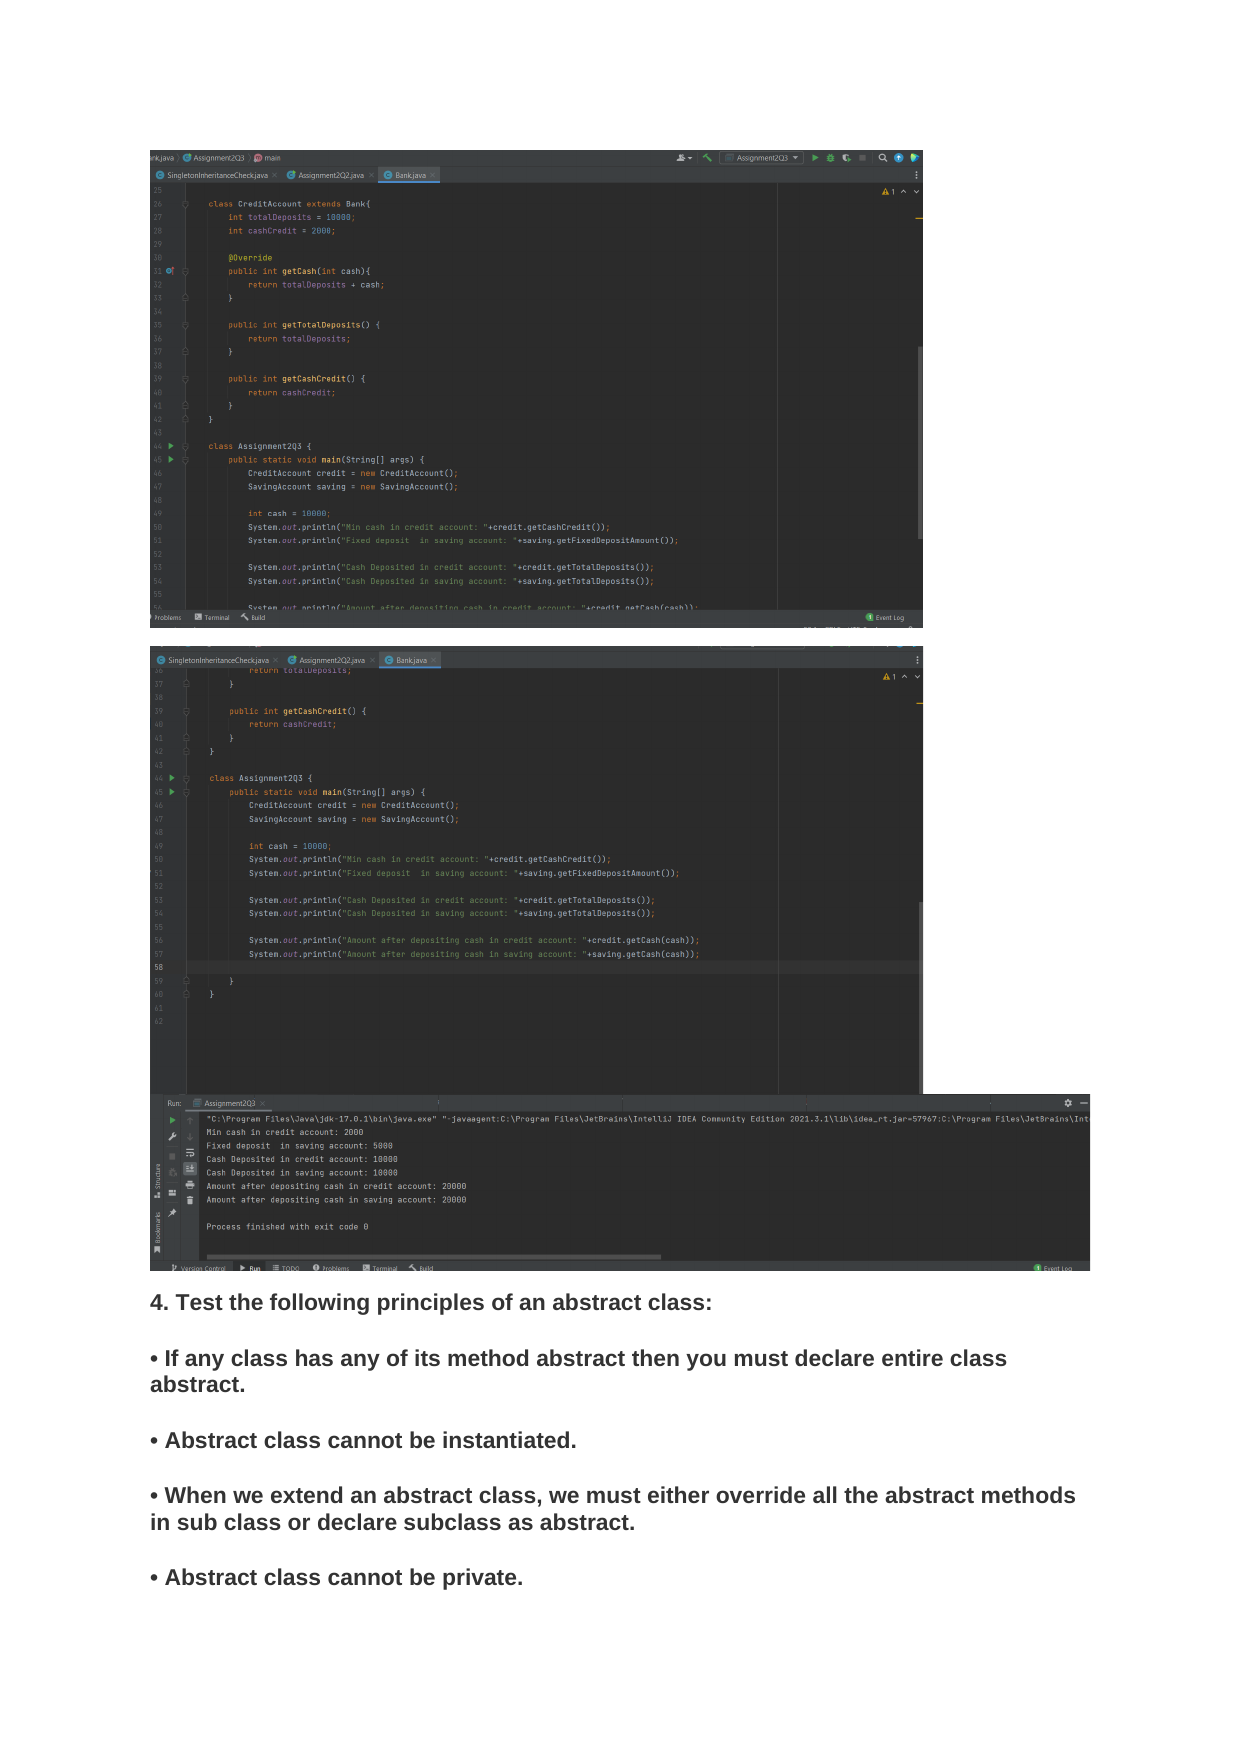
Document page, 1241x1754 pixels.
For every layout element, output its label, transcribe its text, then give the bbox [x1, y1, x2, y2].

picture [150, 646, 1091, 1271]
text • Abstract class cannot be instantiated. [150, 1427, 1090, 1453]
text • If any class has any of its method abstract then you must declare entire class abstract. [150, 1345, 1090, 1398]
text • Abstract class cannot be private. [150, 1564, 1090, 1591]
text 4. Test the following principles of an abstract class: [150, 1289, 1090, 1316]
text • When we extend an abstract class, we must either override all the abstract methods in sub class or declare subclass as abstract. [150, 1482, 1090, 1535]
picture [150, 150, 923, 628]
